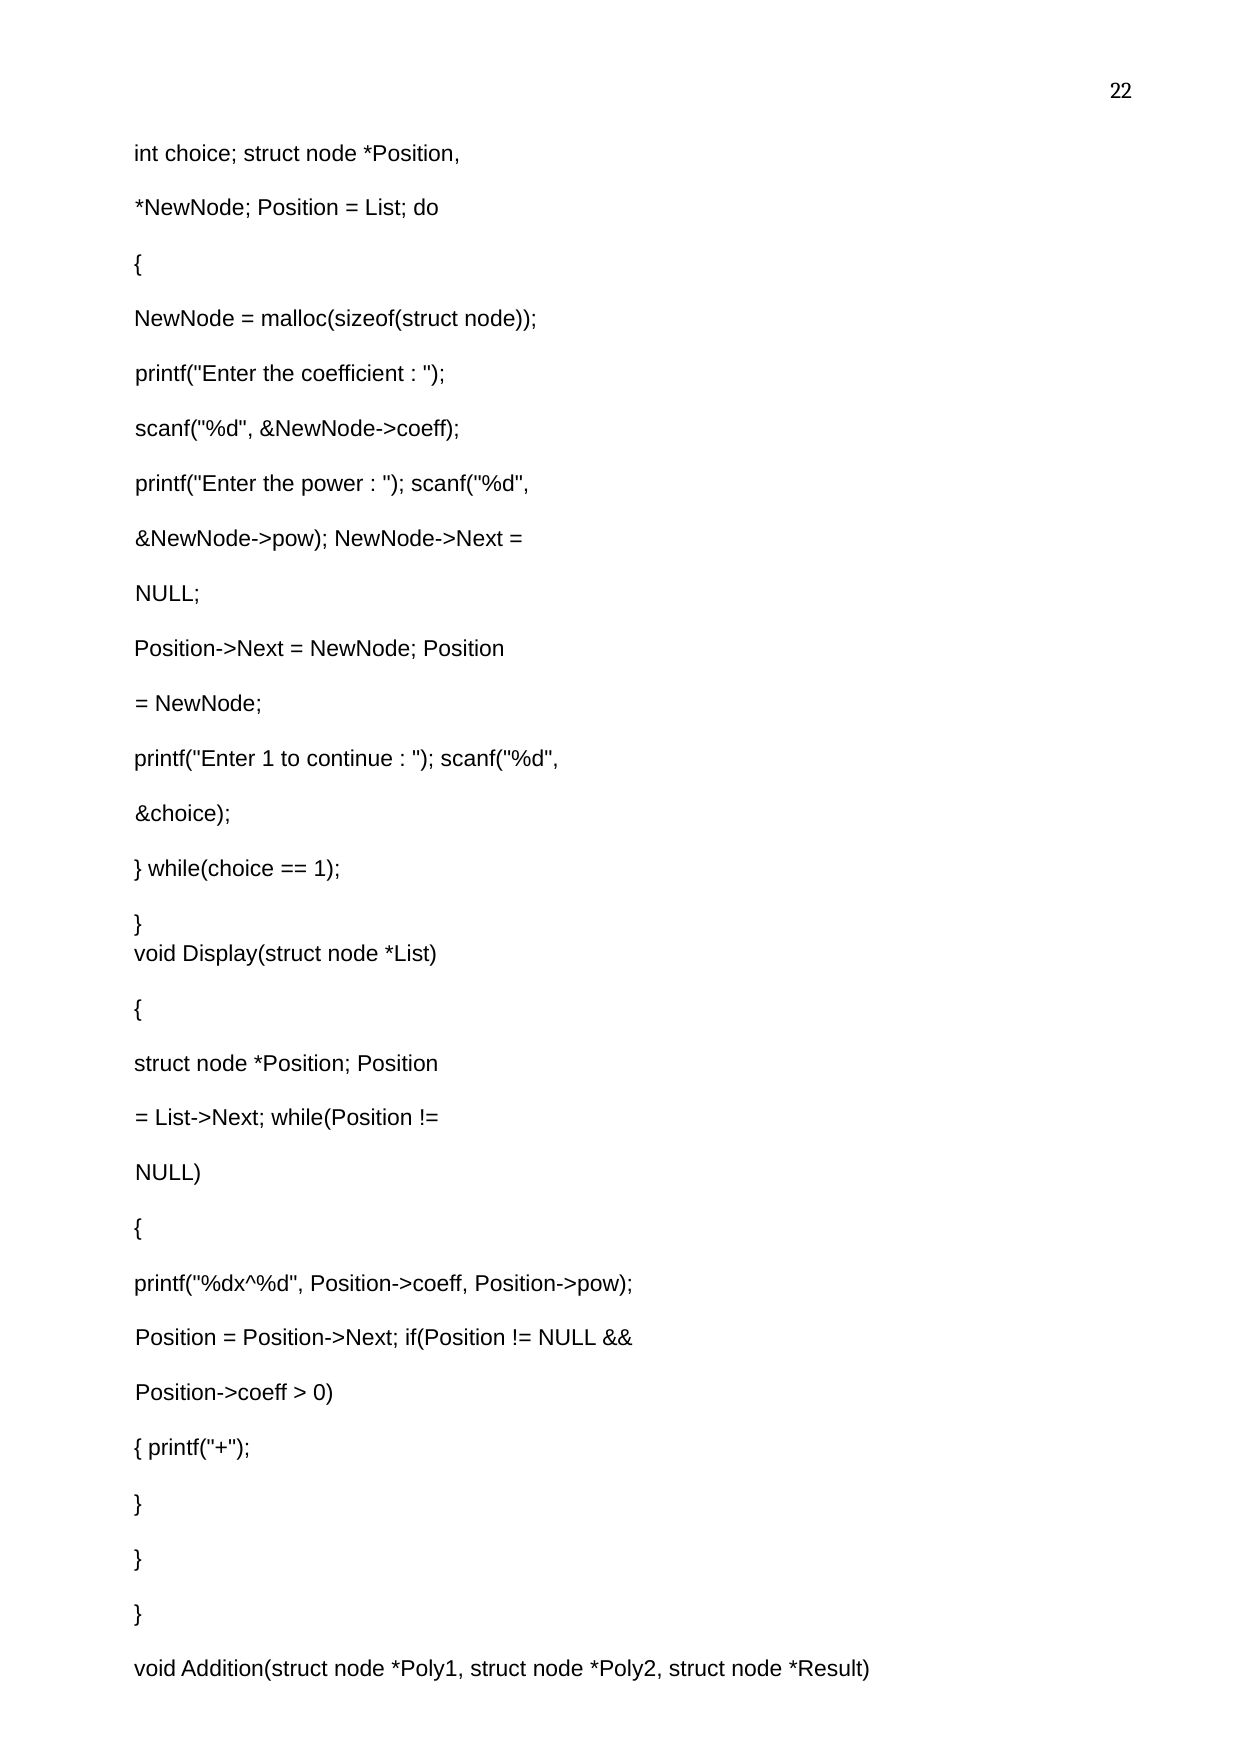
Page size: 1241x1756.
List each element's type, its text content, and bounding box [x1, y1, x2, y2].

text void Addition(struct node *Poly1, struct node *Poly2, struct node *Result) [134, 1655, 976, 1681]
text int choice; struct node *Position, *NewNode; Position = List; do [134, 139, 473, 221]
text } [134, 1599, 976, 1626]
text printf("Enter 1 to continue : "); scanf("%d", &choice); [134, 745, 560, 826]
text { [134, 1214, 976, 1241]
text void Display(struct node *List) [134, 939, 976, 966]
text } [134, 910, 976, 936]
text Position->Next = NewNode; Position = NewNode; [134, 635, 506, 716]
text { printf("+"); [134, 1434, 251, 1461]
text printf("%dx^%d", Position->coeff, Position->pow); Position = Position->Next; if(Position != NULL && Position->coeff > 0) [134, 1269, 635, 1405]
text } [134, 1544, 976, 1571]
text } while(choice == 1); [134, 855, 976, 881]
text } [134, 1489, 976, 1516]
text { [134, 249, 976, 276]
text NewNode = malloc(sizeof(struct node)); printf("Enter the coefficient : "); scanf("%d", &NewNode->coeff); printf("Enter the power : "); scanf("%d", &NewNode->pow); NewNode->Next = NULL; [134, 304, 538, 606]
text { [134, 994, 976, 1021]
text struct node *Position; Position = List->Next; while(Position != NULL) [134, 1049, 439, 1186]
